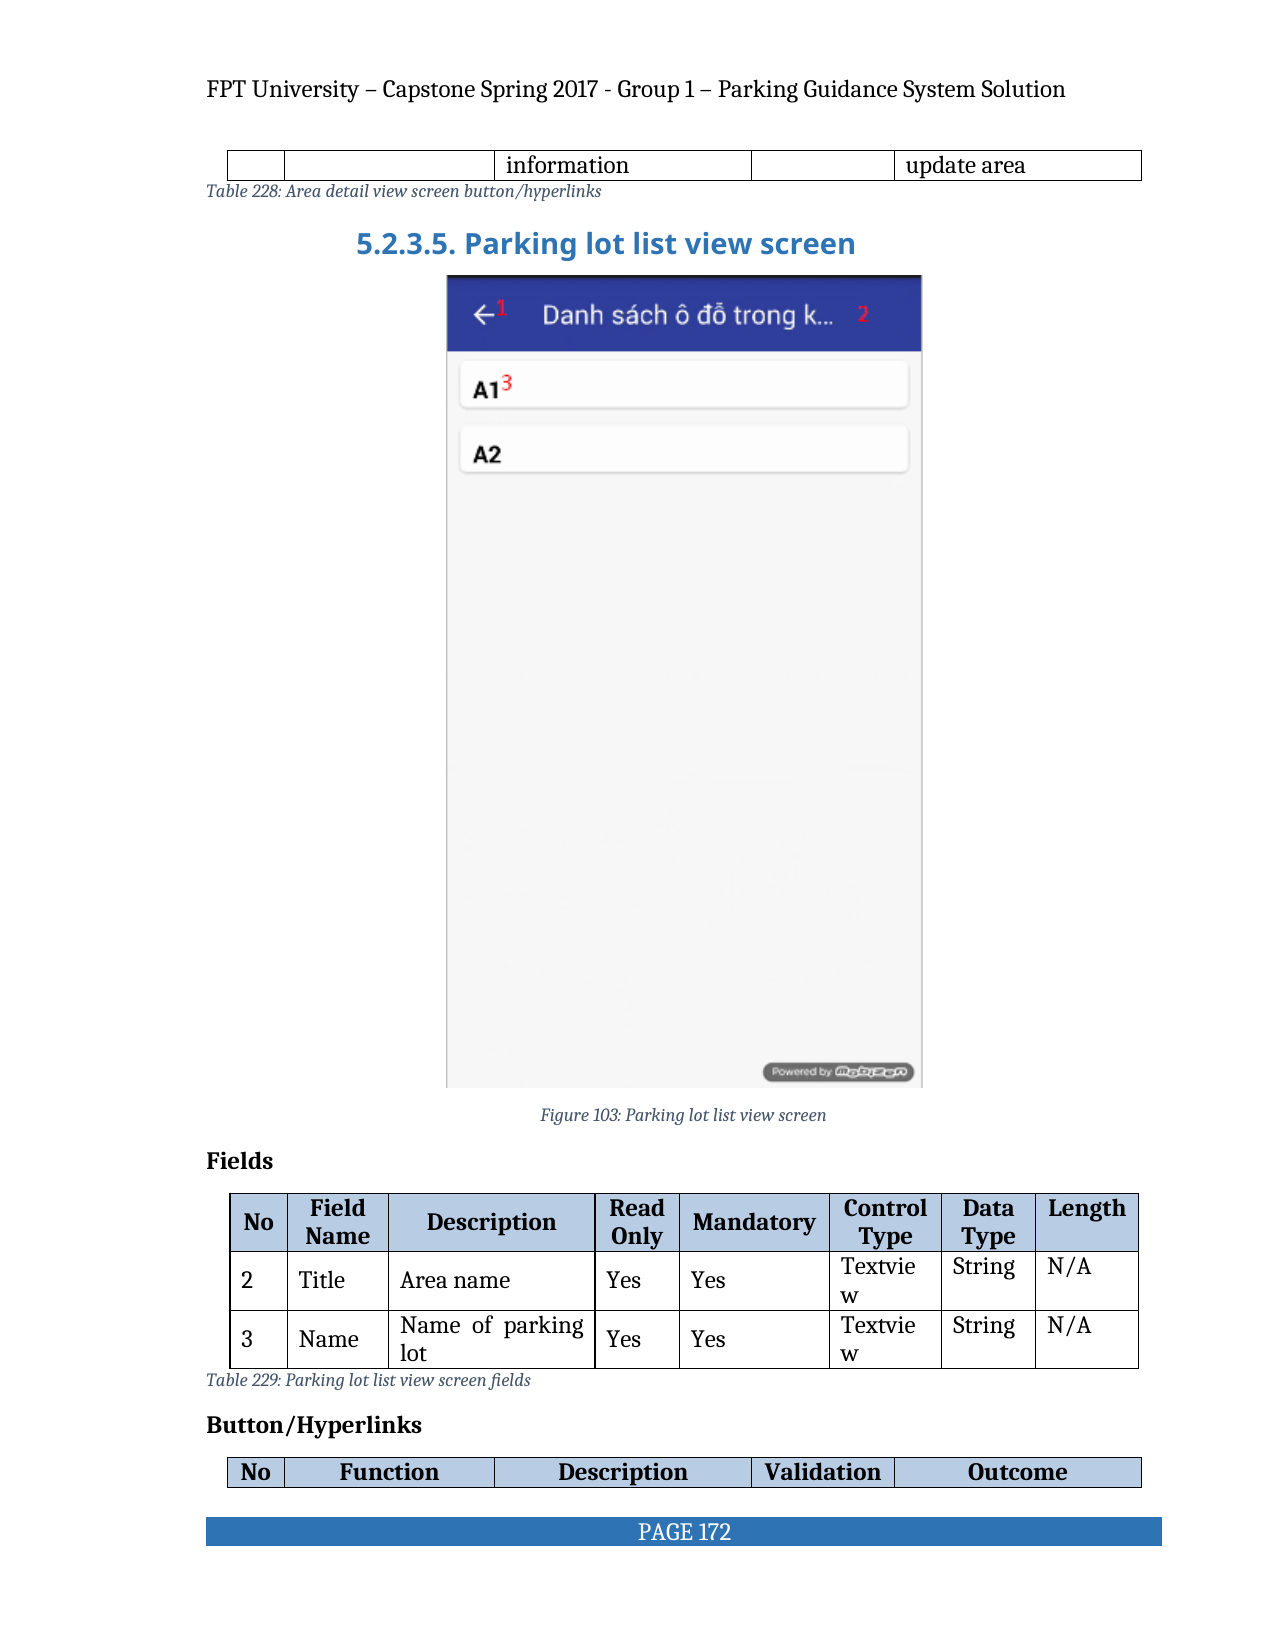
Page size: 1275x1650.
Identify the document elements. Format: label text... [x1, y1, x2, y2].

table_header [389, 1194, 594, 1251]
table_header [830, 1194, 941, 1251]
text Fields [206, 1147, 1162, 1176]
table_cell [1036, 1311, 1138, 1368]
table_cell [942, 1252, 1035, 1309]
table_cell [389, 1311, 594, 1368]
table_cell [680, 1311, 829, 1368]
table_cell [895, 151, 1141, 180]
picture [446, 275, 923, 1088]
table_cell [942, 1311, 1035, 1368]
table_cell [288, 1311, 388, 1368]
subtitle Parking lot list view screen [206, 223, 1162, 263]
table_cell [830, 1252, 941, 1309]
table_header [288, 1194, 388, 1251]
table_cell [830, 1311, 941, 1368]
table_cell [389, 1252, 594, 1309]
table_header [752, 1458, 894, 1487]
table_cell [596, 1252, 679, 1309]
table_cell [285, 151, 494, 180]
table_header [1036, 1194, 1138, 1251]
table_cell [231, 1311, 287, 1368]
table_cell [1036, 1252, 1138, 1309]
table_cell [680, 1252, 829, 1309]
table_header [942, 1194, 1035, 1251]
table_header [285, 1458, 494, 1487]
text Button/Hyperlinks [206, 1411, 1162, 1440]
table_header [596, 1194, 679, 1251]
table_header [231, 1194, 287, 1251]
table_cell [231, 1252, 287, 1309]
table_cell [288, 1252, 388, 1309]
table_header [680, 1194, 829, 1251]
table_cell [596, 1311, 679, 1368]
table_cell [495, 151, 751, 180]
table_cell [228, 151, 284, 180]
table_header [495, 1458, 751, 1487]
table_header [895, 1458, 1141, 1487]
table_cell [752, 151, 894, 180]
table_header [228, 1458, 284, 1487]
